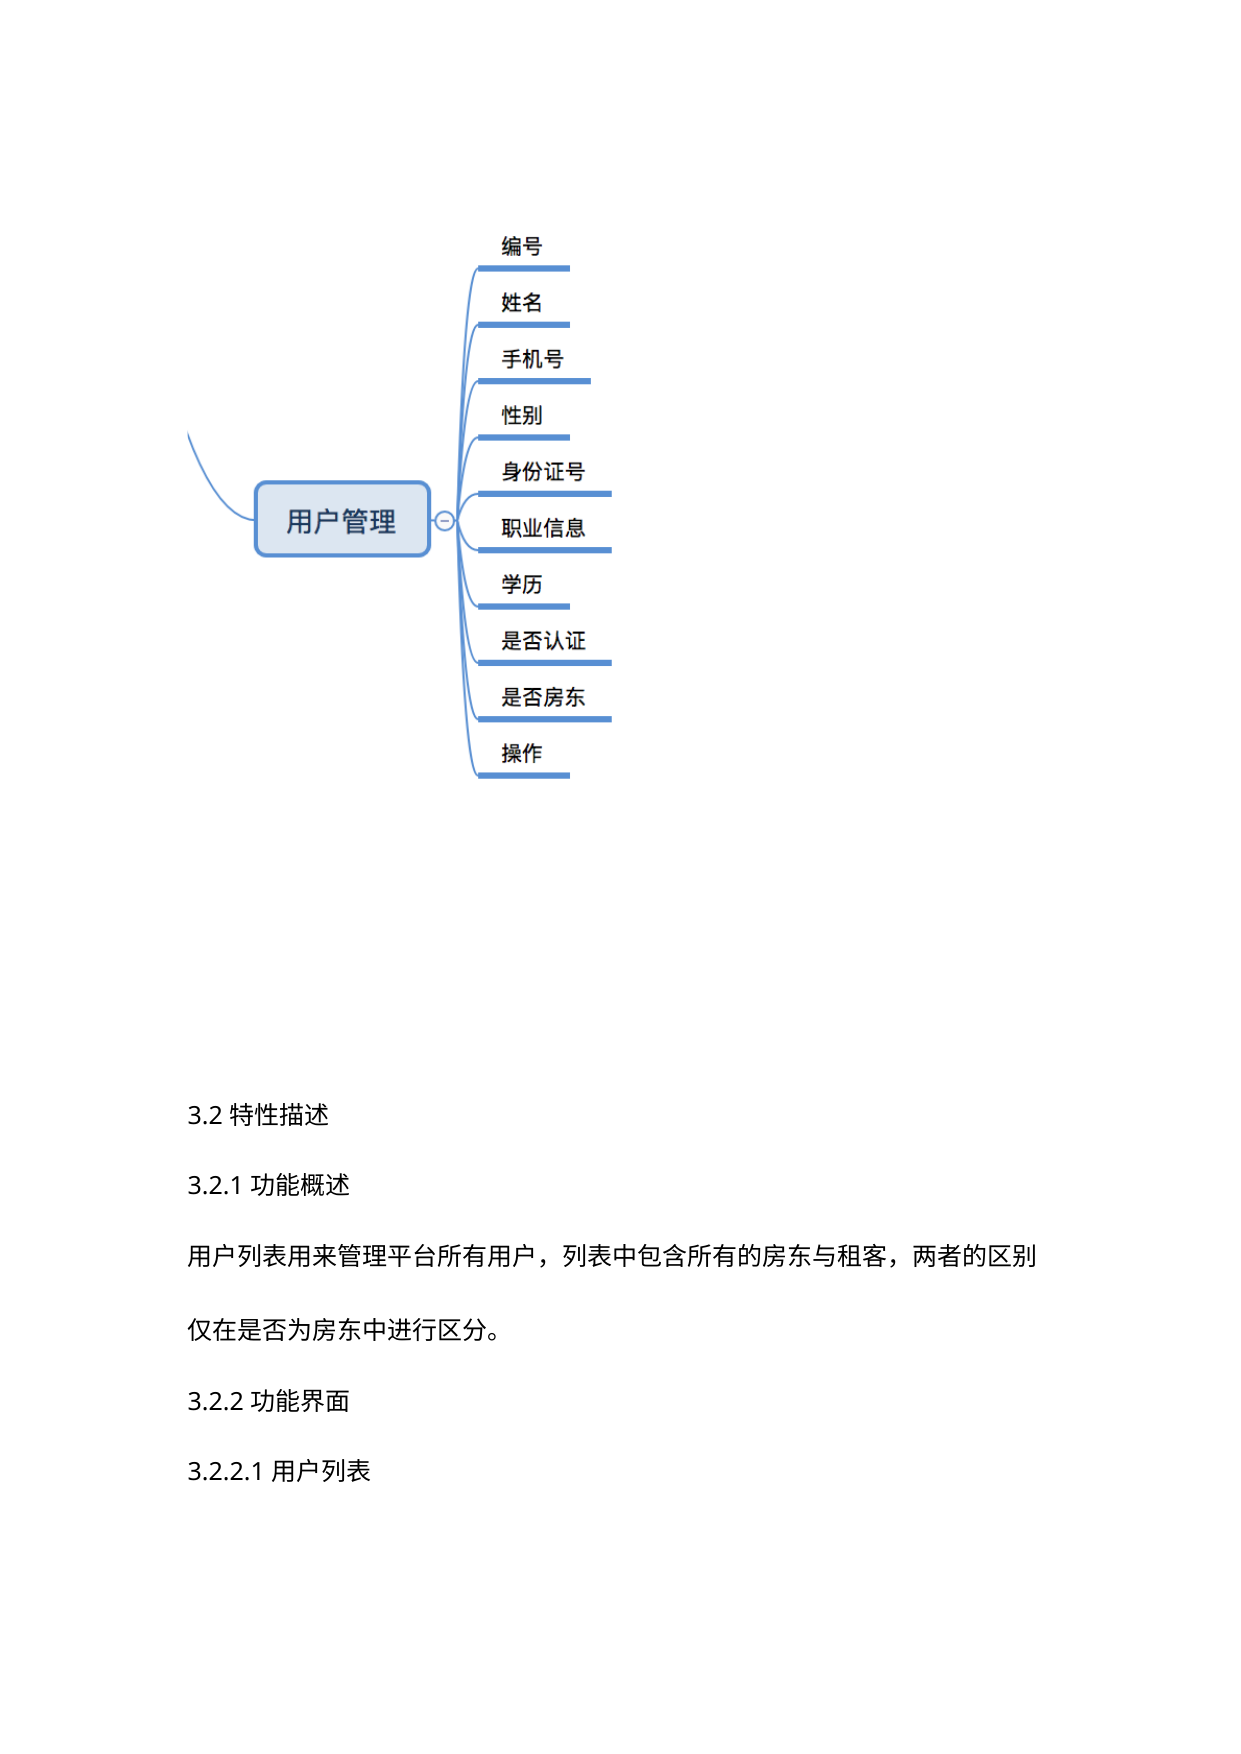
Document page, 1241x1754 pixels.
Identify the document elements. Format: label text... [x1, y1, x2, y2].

text 3.2.2 功能界面 [187, 1367, 1053, 1432]
text 3.2.2.1 用户列表 [187, 1437, 1053, 1502]
text 3.2.1 功能概述 [187, 1151, 1053, 1216]
text 用户列表用来管理平台所有用户，列表中包含所有的房东与租客，两者的区别仅在是否为房东中进行区分。 [187, 1222, 1053, 1361]
text 3.2 特性描述 [187, 1081, 1053, 1146]
picture [187, 162, 928, 977]
